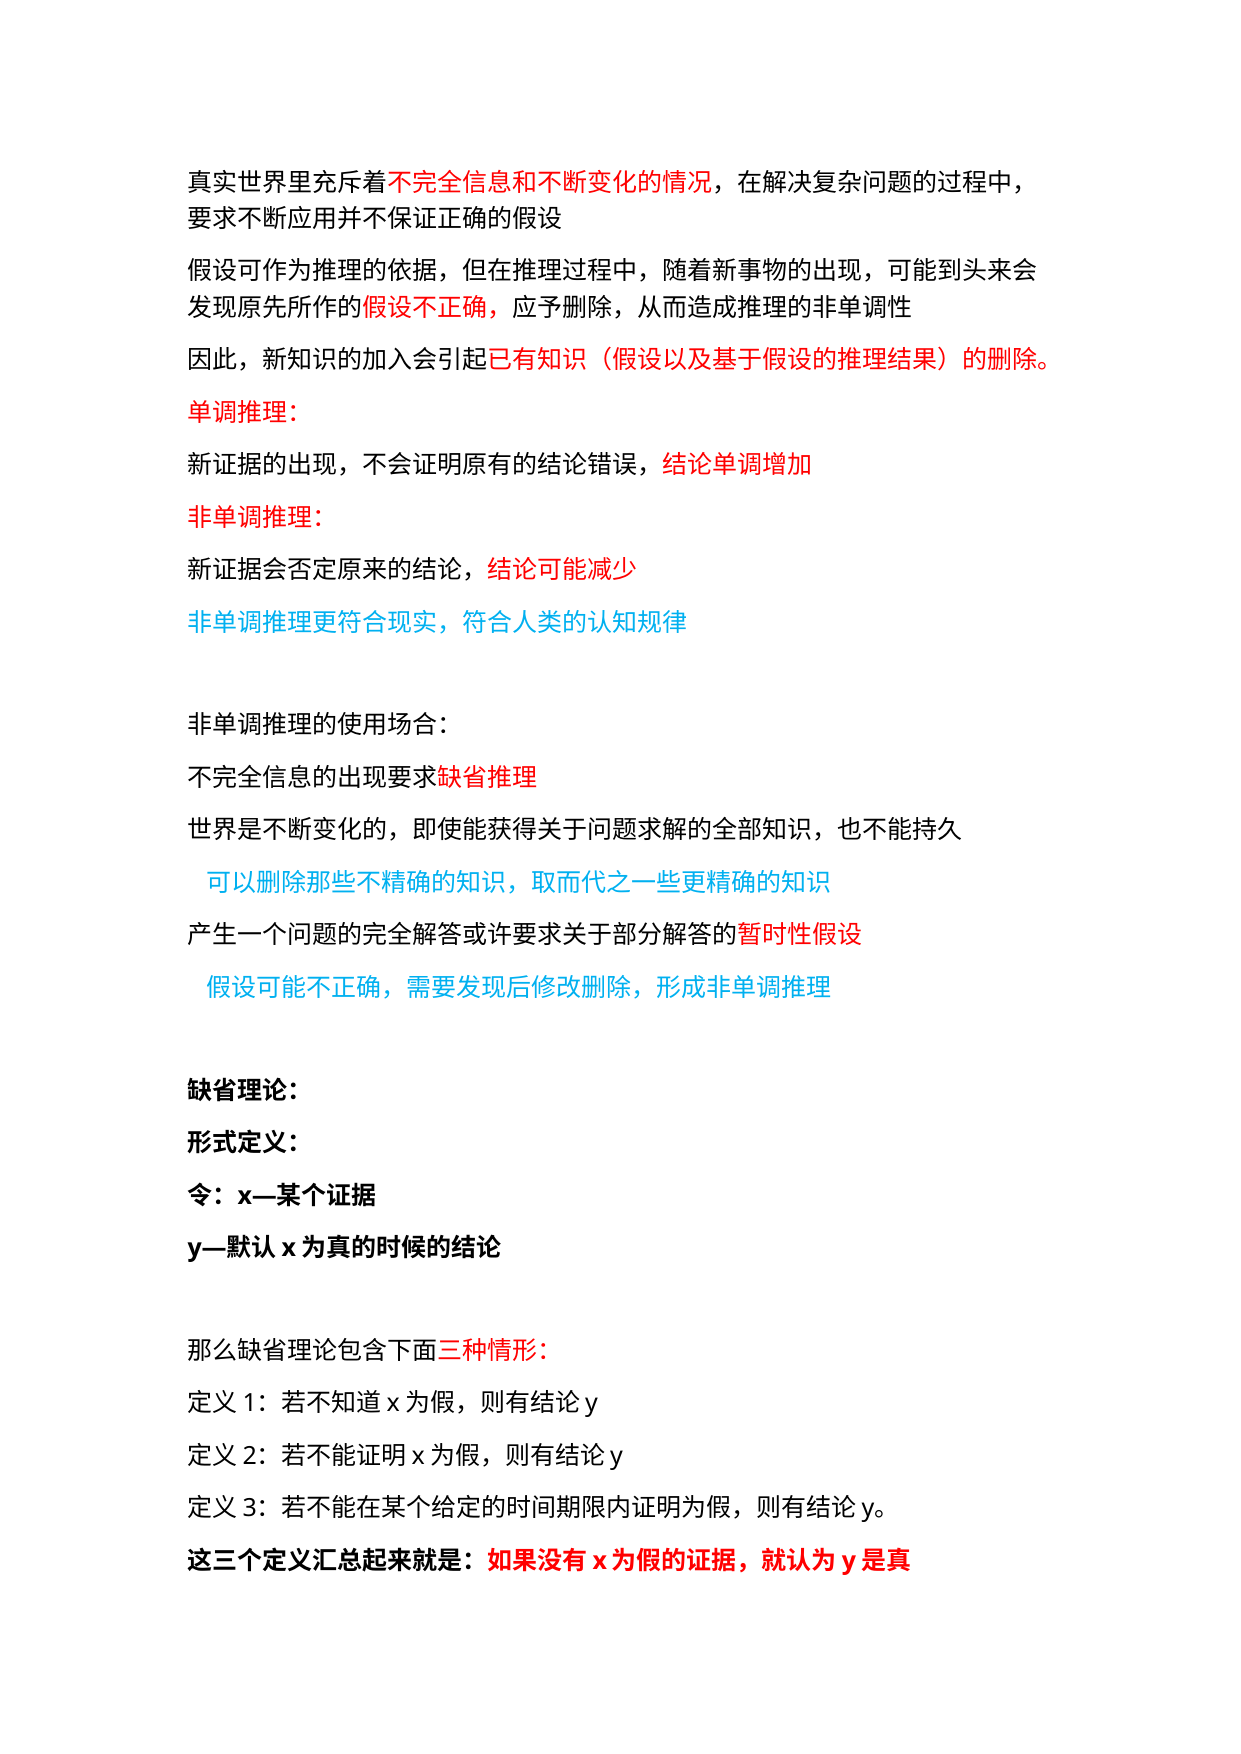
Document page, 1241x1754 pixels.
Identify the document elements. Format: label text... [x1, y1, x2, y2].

text 新证据会否定原来的结论，结论可能减少 [187, 549, 1053, 586]
text 因此，新知识的加入会引起已有知识（假设以及基于假设的推理结果）的删除。 [187, 339, 1053, 376]
text y—默认x为真的时候的结论 [187, 1228, 1053, 1264]
text 定义2：若不能证明x为假，则有结论y [187, 1435, 1053, 1472]
text 不完全信息的出现要求缺省推理 [187, 757, 1053, 793]
text 非单调推理的使用场合： [187, 705, 1053, 741]
text 世界是不断变化的，即使能获得关于问题求解的全部知识，也不能持久 [187, 810, 1053, 846]
text 定义3：若不能在某个给定的时间期限内证明为假，则有结论y。 [187, 1488, 1053, 1524]
text 非单调推理更符合现实，符合人类的认知规律 [187, 602, 1053, 638]
text 单调推理： [187, 392, 1053, 428]
text 可以删除那些不精确的知识，取而代之一些更精确的知识 [187, 862, 1053, 898]
text 非单调推理： [187, 497, 1053, 533]
text 真实世界里充斥着不完全信息和不断变化的情况，在解决复杂问题的过程中，要求不断应用并不保证正确的假设 [187, 162, 1053, 234]
text 定义1：若不知道x为假，则有结论y [187, 1383, 1053, 1419]
text 新证据的出现，不会证明原有的结论错误，结论单调增加 [187, 444, 1053, 481]
text 这三个定义汇总起来就是：如果没有x为假的证据，就认为y是真 [187, 1540, 1053, 1577]
text 假设可作为推理的依据，但在推理过程中，随着新事物的出现，可能到头来会发现原先所作的假设不正确，应予删除，从而造成推理的非单调性 [187, 251, 1053, 323]
text 假设可能不正确，需要发现后修改删除，形成非单调推理 [187, 967, 1053, 1003]
text 缺省理论： [187, 1070, 1053, 1106]
text 那么缺省理论包含下面三种情形： [187, 1330, 1053, 1367]
text 令：x—某个证据 [187, 1175, 1053, 1211]
text 形式定义： [187, 1123, 1053, 1159]
text 产生一个问题的完全解答或许要求关于部分解答的暂时性假设 [187, 915, 1053, 951]
